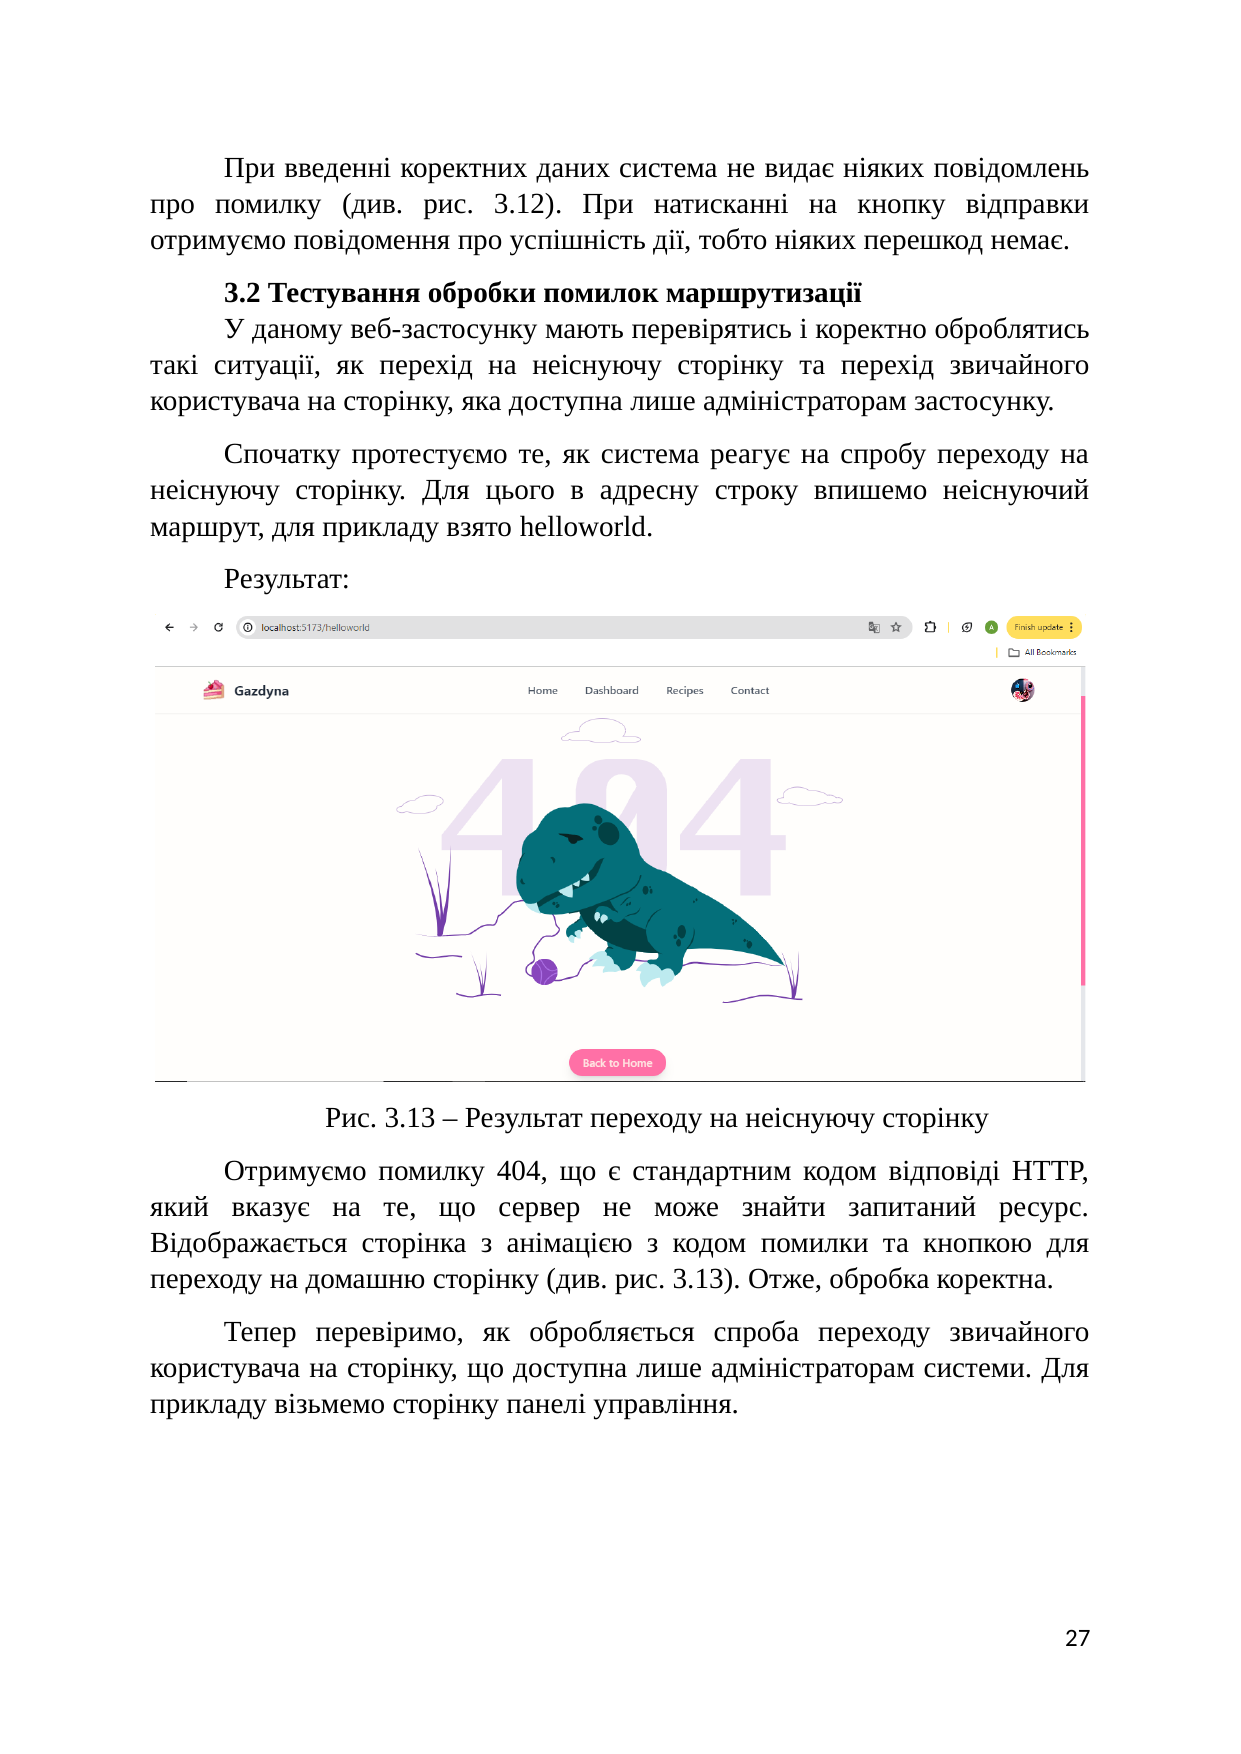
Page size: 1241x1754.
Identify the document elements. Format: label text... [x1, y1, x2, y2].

text Спочатку протестуємо те, як система реагує на спробу переходу на неіснуючу сторінку. Для цього в адресну строку впишемо неіснуючий маршрут, для прикладу взято helloworld. [150, 436, 1090, 542]
text Рис. 3.13 – Результат переходу на неіснуючу сторінку [224, 1100, 1090, 1134]
text Отримуємо помилку 404, що є стандартним кодом відповіді HTTP, який вказує на те, що сервер не може знайти запитаний ресурс. Відображається сторінка з анімацією з кодом помилки та кнопкою для переходу на домашню сторінку (див. рис. 3.13). Отже, обробка коректна. [150, 1153, 1090, 1295]
text 3.2 Тестування обробки помилок маршрутизації [150, 275, 1090, 309]
text При введенні коректних даних система не видає ніяких повідомлень про помилку (див. рис. 3.12). При натисканні на кнопку відправки отримуємо повідомення про успішність дії, тобто ніяких перешкод немає. [150, 150, 1090, 256]
text Тепер перевіримо, як обробляється спроба переходу звичайного користувача на сторінку, що доступна лише адміністраторам системи. Для прикладу візьмемо сторінку панелі управління. [150, 1314, 1090, 1420]
picture [155, 614, 1086, 1082]
text Результат: [150, 561, 1090, 595]
text У даному веб-застосунку мають перевірятись і коректно оброблятись такі ситуації, як перехід на неіснуючу сторінку та перехід звичайного користувача на сторінку, яка доступна лише адміністраторам застосунку. [150, 311, 1090, 417]
